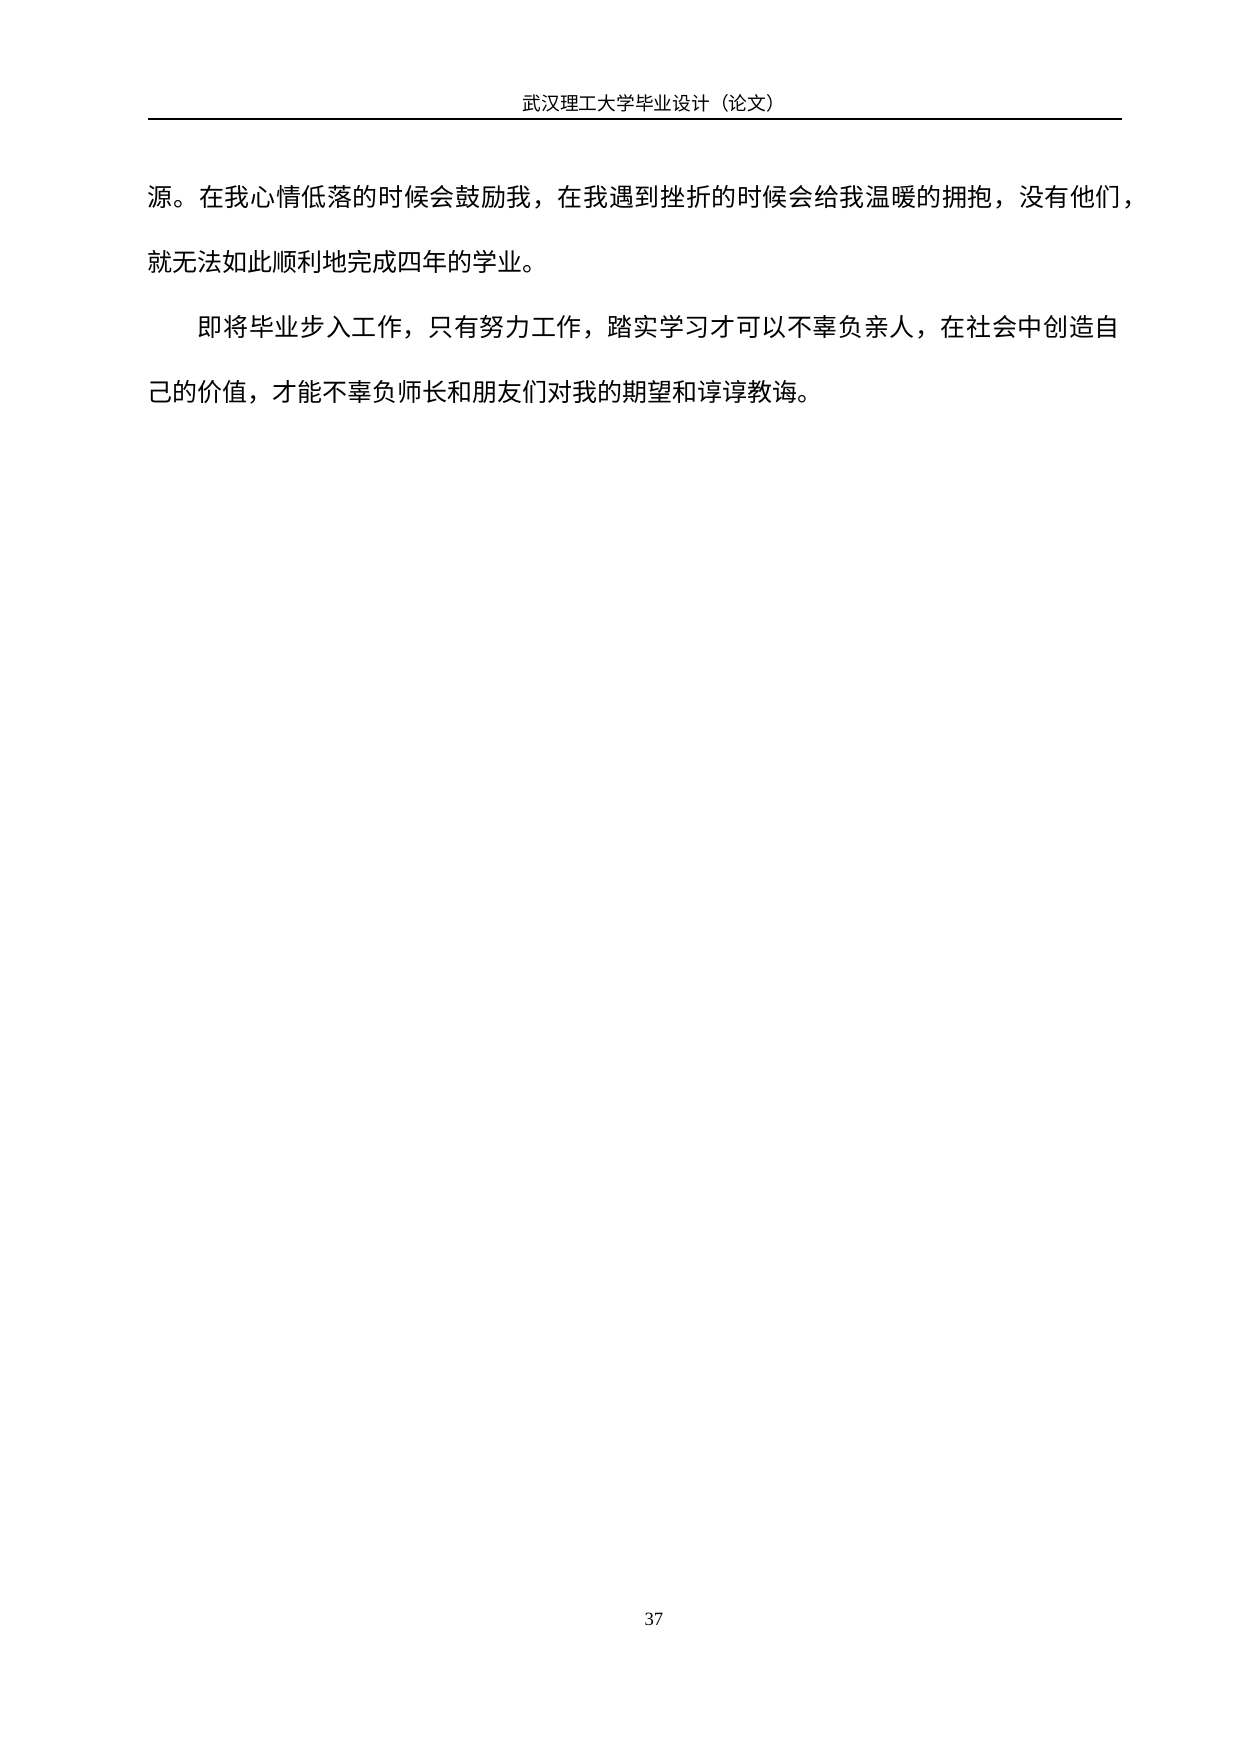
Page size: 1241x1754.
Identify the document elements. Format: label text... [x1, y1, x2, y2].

text 即将毕业步入工作，只有努力工作，踏实学习才可以不辜负亲人，在社会中创造自己的价值，才能不辜负师长和朋友们对我的期望和谆谆教诲。 [148, 293, 1122, 423]
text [148, 163, 1122, 293]
